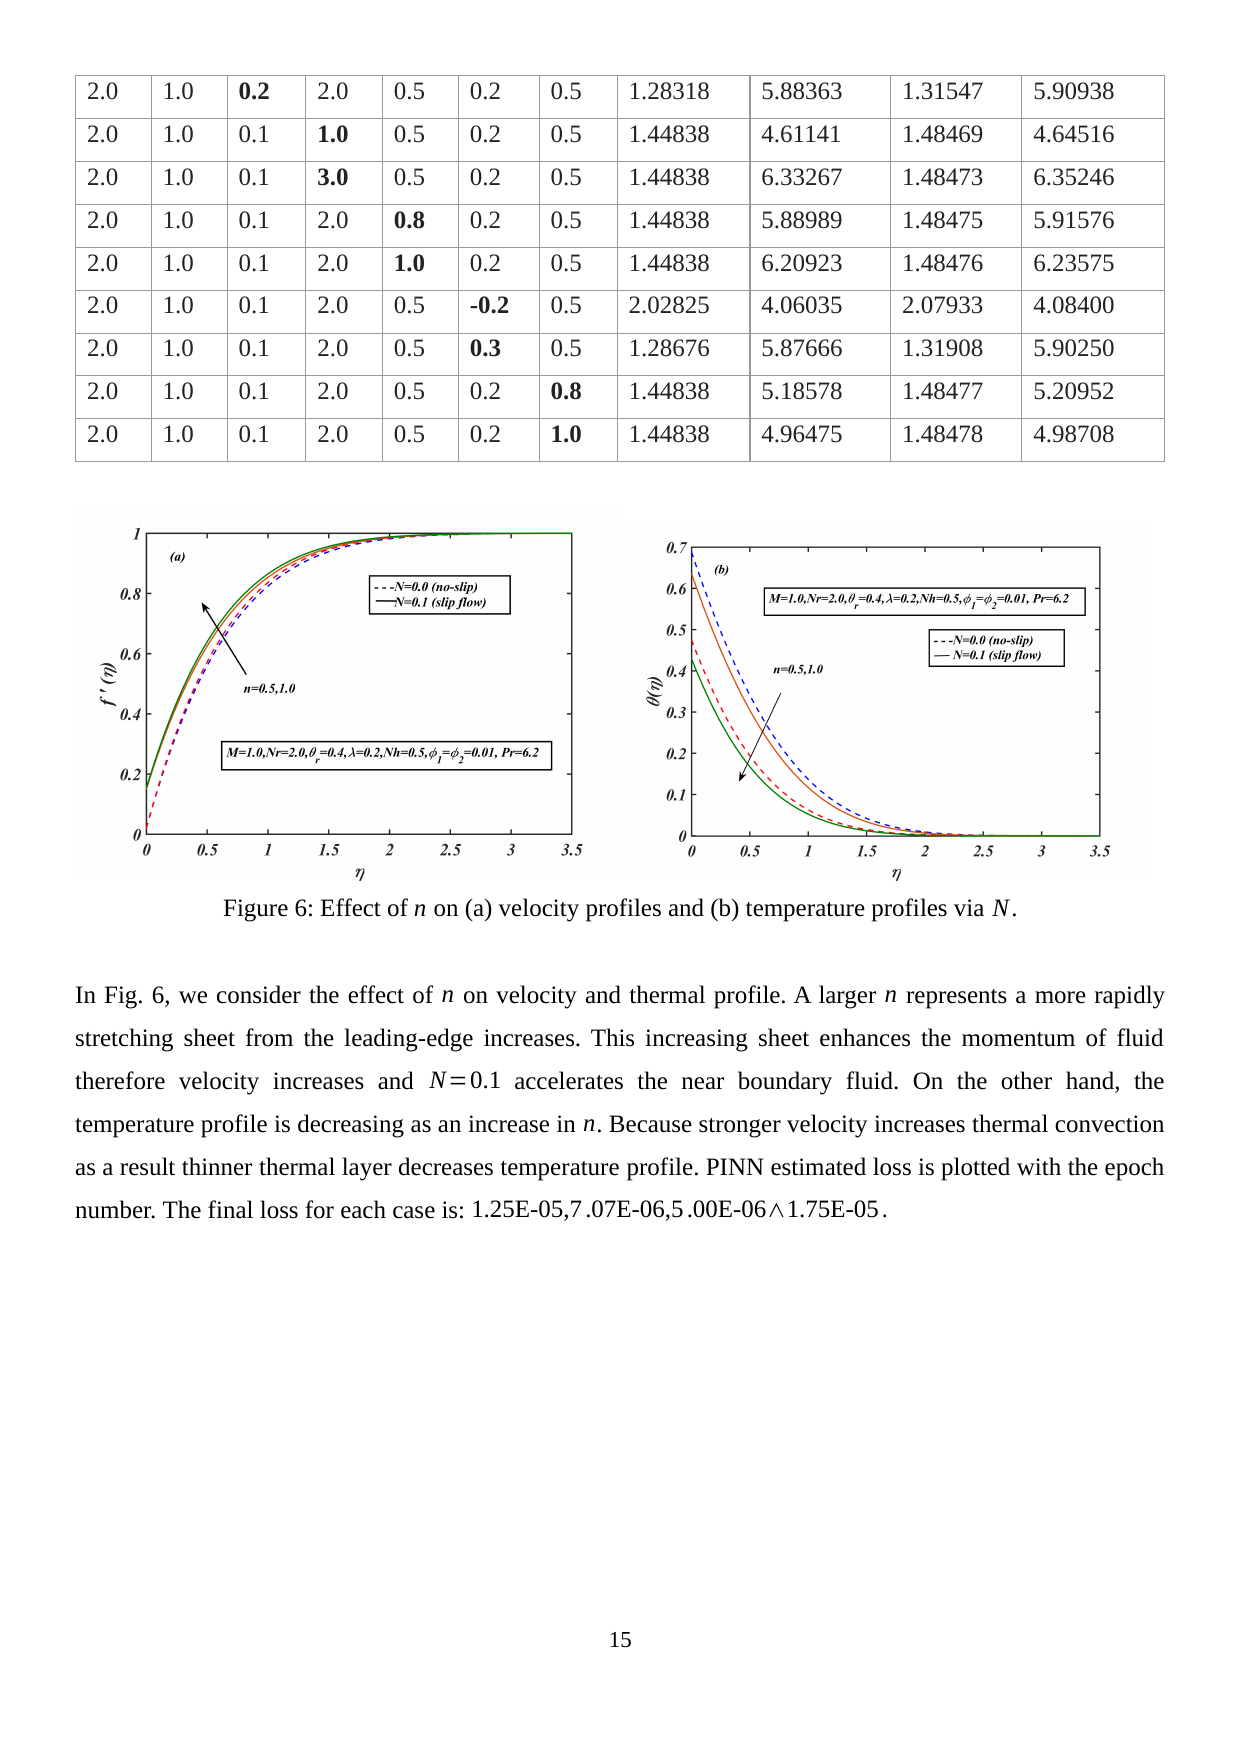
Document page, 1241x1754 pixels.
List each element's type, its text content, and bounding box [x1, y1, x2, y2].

table_cell 0.2 [459, 162, 539, 204]
table_cell 0.1 [228, 162, 305, 204]
table_cell 2.0 [76, 162, 151, 204]
table_cell 2.0 [306, 248, 382, 289]
table_cell 1.28318 [618, 76, 749, 118]
table_cell 1.0 [152, 248, 227, 289]
table_cell 4.64516 [1022, 119, 1164, 161]
table_cell 0.5 [540, 205, 617, 247]
table_cell 1.0 [152, 76, 227, 118]
table_cell 0.1 [228, 119, 305, 161]
table_cell 1.44838 [618, 376, 749, 418]
table_cell 5.20952 [1022, 376, 1164, 418]
table_cell 2.07933 [891, 291, 1021, 332]
table_cell 1.48478 [891, 419, 1021, 461]
table_cell 0.1 [228, 248, 305, 289]
table_cell 6.35246 [1022, 162, 1164, 204]
table_cell 0.1 [228, 334, 305, 375]
table_cell 1.0 [152, 376, 227, 418]
table_cell 2.0 [306, 205, 382, 247]
table_cell 2.0 [76, 376, 151, 418]
table_cell 1.0 [152, 334, 227, 375]
table_cell 6.33267 [751, 162, 890, 204]
table_cell 4.98708 [1022, 419, 1164, 461]
table_cell 1.31547 [891, 76, 1021, 118]
table_cell 1.48477 [891, 376, 1021, 418]
table_cell 0.5 [540, 334, 617, 375]
table_cell 1.48473 [891, 162, 1021, 204]
table_cell 0.5 [383, 162, 458, 204]
text In Fig. 6, we consider the effect of on velocity and thermal profile. A larger represents a more rapidly stretching sheet from the leading-edge increases. This increasing sheet enhances the momentum of fluid therefore velocity increases and accelerates the near boundary fluid. On the other hand, the temperature profile is decreasing as an increase in . Because stronger velocity increases thermal convection as a result thinner thermal layer decreases temperature profile. PINN estimated loss is plotted with the epoch number. The final loss for each case is: [75, 980, 1165, 1224]
table_cell 5.91576 [1022, 205, 1164, 247]
table_cell 4.96475 [751, 419, 890, 461]
table_cell 0.5 [383, 291, 458, 332]
table_cell 0.2 [459, 248, 539, 289]
table_cell 2.0 [306, 419, 382, 461]
table_cell 2.0 [306, 76, 382, 118]
table_cell 1.0 [383, 248, 458, 289]
table_cell 3.0 [306, 162, 382, 204]
table_cell 2.0 [76, 205, 151, 247]
table_cell 5.18578 [751, 376, 890, 418]
table_cell 1.48475 [891, 205, 1021, 247]
table_cell 0.2 [459, 419, 539, 461]
table_cell 0.5 [383, 376, 458, 418]
table_cell 1.0 [152, 291, 227, 332]
table_cell 0.1 [228, 419, 305, 461]
table_cell 1.48469 [891, 119, 1021, 161]
table_cell 0.1 [228, 291, 305, 332]
table_cell 0.5 [540, 248, 617, 289]
table_cell 0.2 [459, 205, 539, 247]
table_cell 0.5 [540, 119, 617, 161]
table_cell 4.08400 [1022, 291, 1164, 332]
text Figure 6: Effect of on (a) velocity profiles and (b) temperature profiles via . [75, 893, 1165, 922]
table_cell 1.0 [152, 162, 227, 204]
table_cell 2.0 [306, 334, 382, 375]
table_cell 4.61141 [751, 119, 890, 161]
table_cell 2.02825 [618, 291, 749, 332]
table_cell 0.2 [459, 376, 539, 418]
table_cell 5.90250 [1022, 334, 1164, 375]
table_cell 1.44838 [618, 119, 749, 161]
table_cell 1.0 [152, 205, 227, 247]
table_cell 0.8 [383, 205, 458, 247]
table_cell 0.5 [383, 76, 458, 118]
table_cell 1.44838 [618, 162, 749, 204]
table_cell 2.0 [76, 248, 151, 289]
table_cell 0.1 [228, 205, 305, 247]
table_cell 0.5 [540, 76, 617, 118]
table_cell 6.23575 [1022, 248, 1164, 289]
table_cell 1.0 [540, 419, 617, 461]
table_cell 0.5 [383, 119, 458, 161]
table_cell 5.88363 [751, 76, 890, 118]
picture [75, 505, 1150, 881]
table_cell 1.44838 [618, 419, 749, 461]
table_cell 1.0 [152, 419, 227, 461]
table_cell 0.2 [459, 119, 539, 161]
table_cell 1.31908 [891, 334, 1021, 375]
table_cell 2.0 [306, 291, 382, 332]
table_cell 2.0 [306, 376, 382, 418]
table_cell 0.8 [540, 376, 617, 418]
table_cell 5.88989 [751, 205, 890, 247]
table_cell 2.0 [76, 291, 151, 332]
table_cell 6.20923 [751, 248, 890, 289]
table_cell 0.5 [540, 162, 617, 204]
table_cell 1.44838 [618, 205, 749, 247]
table_cell 5.87666 [751, 334, 890, 375]
table_cell 1.0 [306, 119, 382, 161]
table_cell 1.0 [152, 119, 227, 161]
table_cell 5.90938 [1022, 76, 1164, 118]
table_cell 4.06035 [751, 291, 890, 332]
table_cell 0.5 [540, 291, 617, 332]
table_cell 2.0 [76, 419, 151, 461]
table_cell 0.1 [228, 376, 305, 418]
table_cell 1.48476 [891, 248, 1021, 289]
table_cell 0.2 [228, 76, 305, 118]
table_cell 2.0 [76, 119, 151, 161]
table_cell 0.2 [459, 76, 539, 118]
table_cell -0.2 [459, 291, 539, 332]
table_cell 1.44838 [618, 248, 749, 289]
table_cell 0.5 [383, 334, 458, 375]
table_cell 0.5 [383, 419, 458, 461]
table_cell 2.0 [76, 76, 151, 118]
table_cell 0.3 [459, 334, 539, 375]
table_cell 1.28676 [618, 334, 749, 375]
table_cell 2.0 [76, 334, 151, 375]
